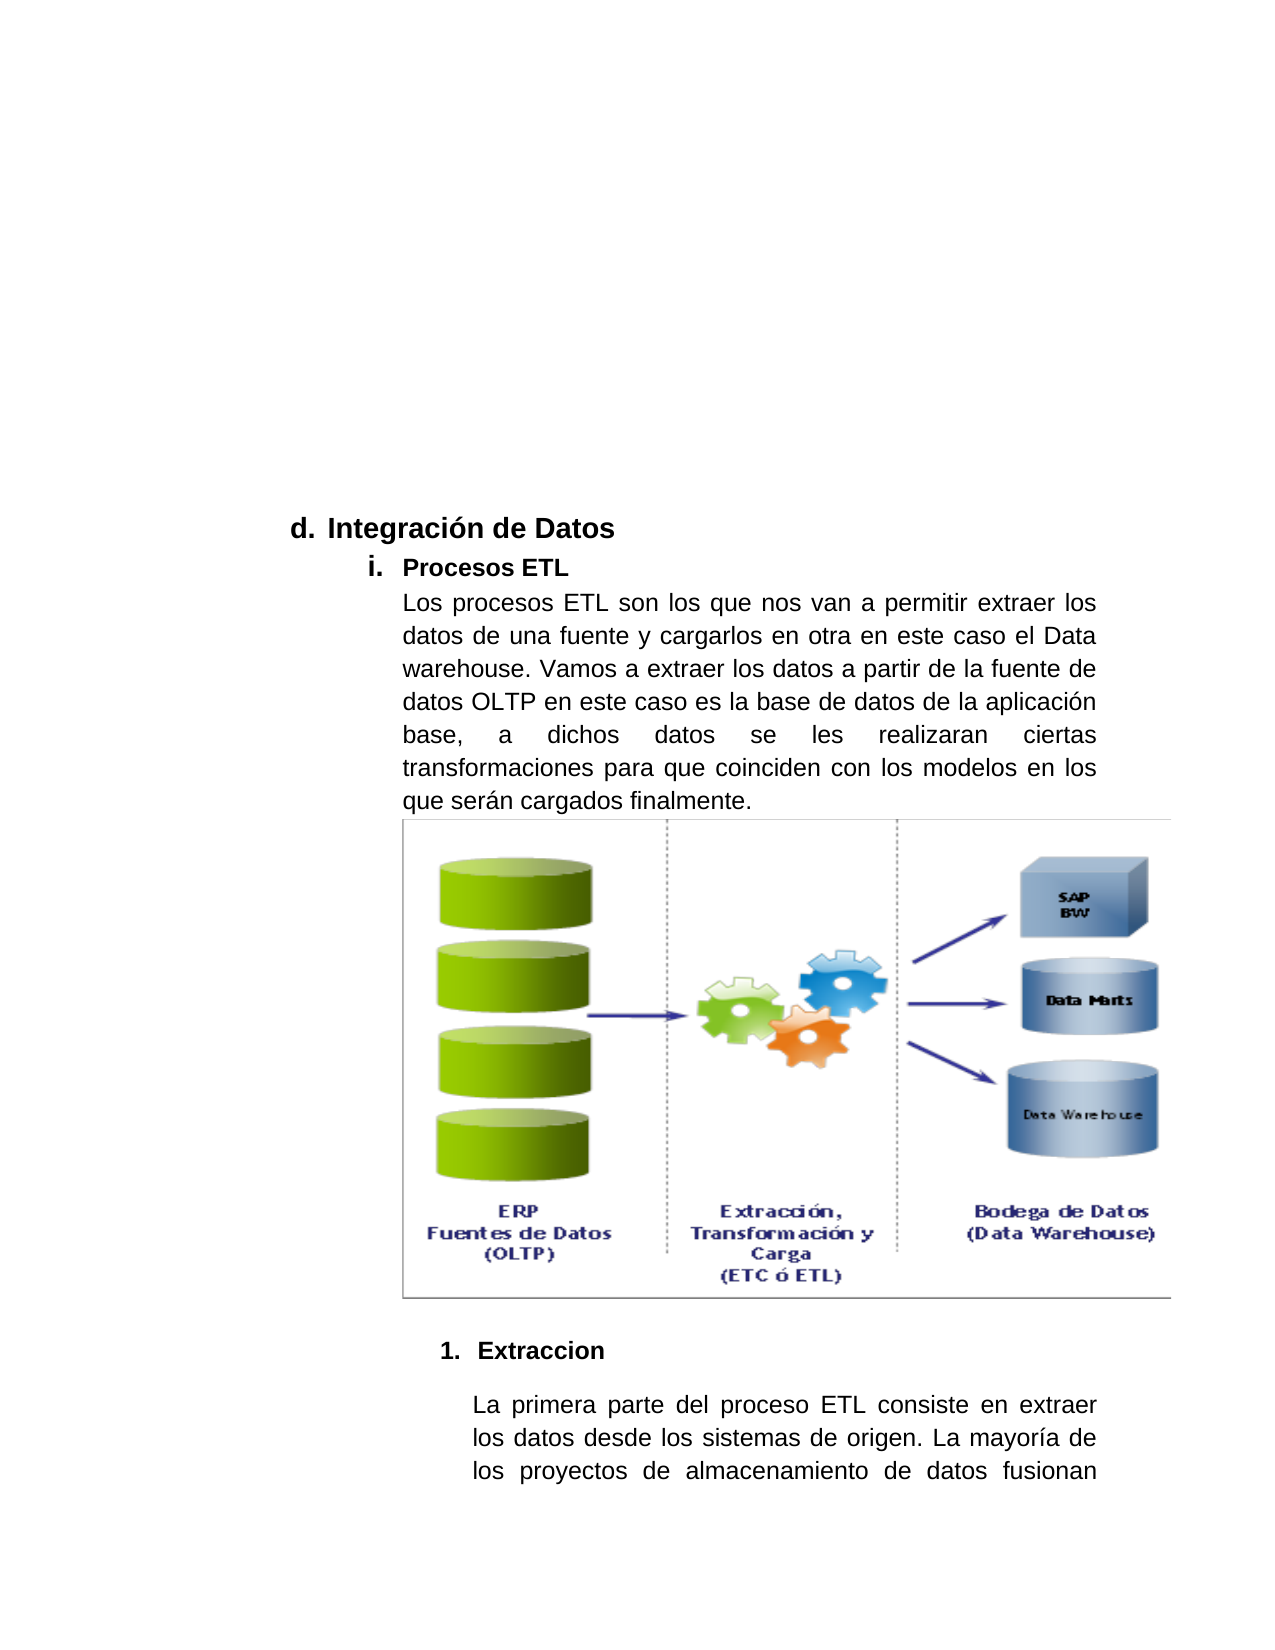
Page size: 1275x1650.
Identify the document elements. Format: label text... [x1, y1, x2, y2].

list Los procesos ETL son los que nos van a permitir extraer los datos de una fuente y cargarlos en otra en este caso el Data warehouse. Vamos a extraer los datos a partir de la fuente de datos OLTP en este caso es la base de datos de la aplicación base, a dichos datos se les realizaran ciertas transformaciones para que coinciden con los modelos en los que serán cargados finalmente. [402, 588, 1098, 815]
picture [402, 819, 1172, 1299]
list Integración de Datos [290, 511, 1098, 544]
list Extraccion [440, 1336, 1098, 1364]
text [472, 1389, 1098, 1484]
list Procesos ETL [383, 549, 1098, 583]
